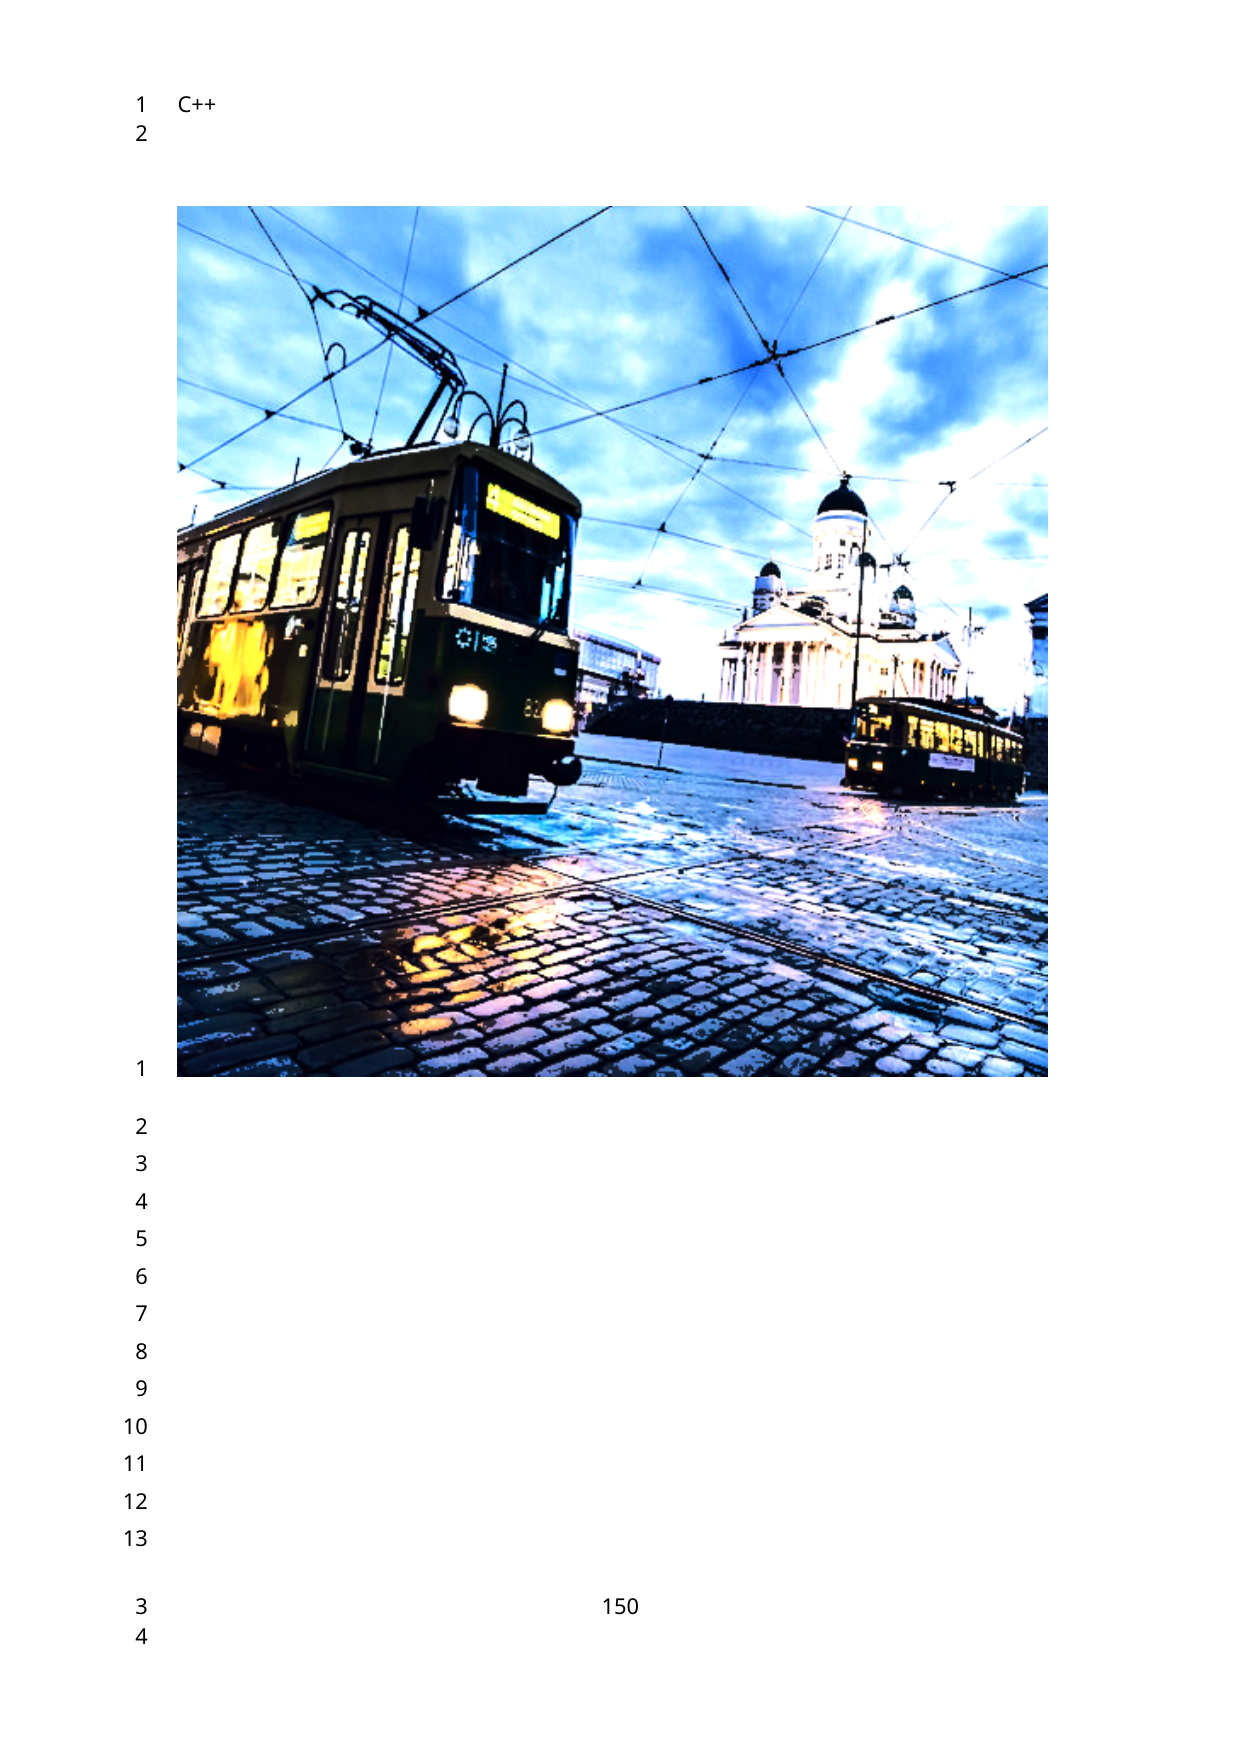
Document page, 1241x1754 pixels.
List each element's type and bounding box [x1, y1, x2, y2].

picture [177, 206, 1048, 1077]
